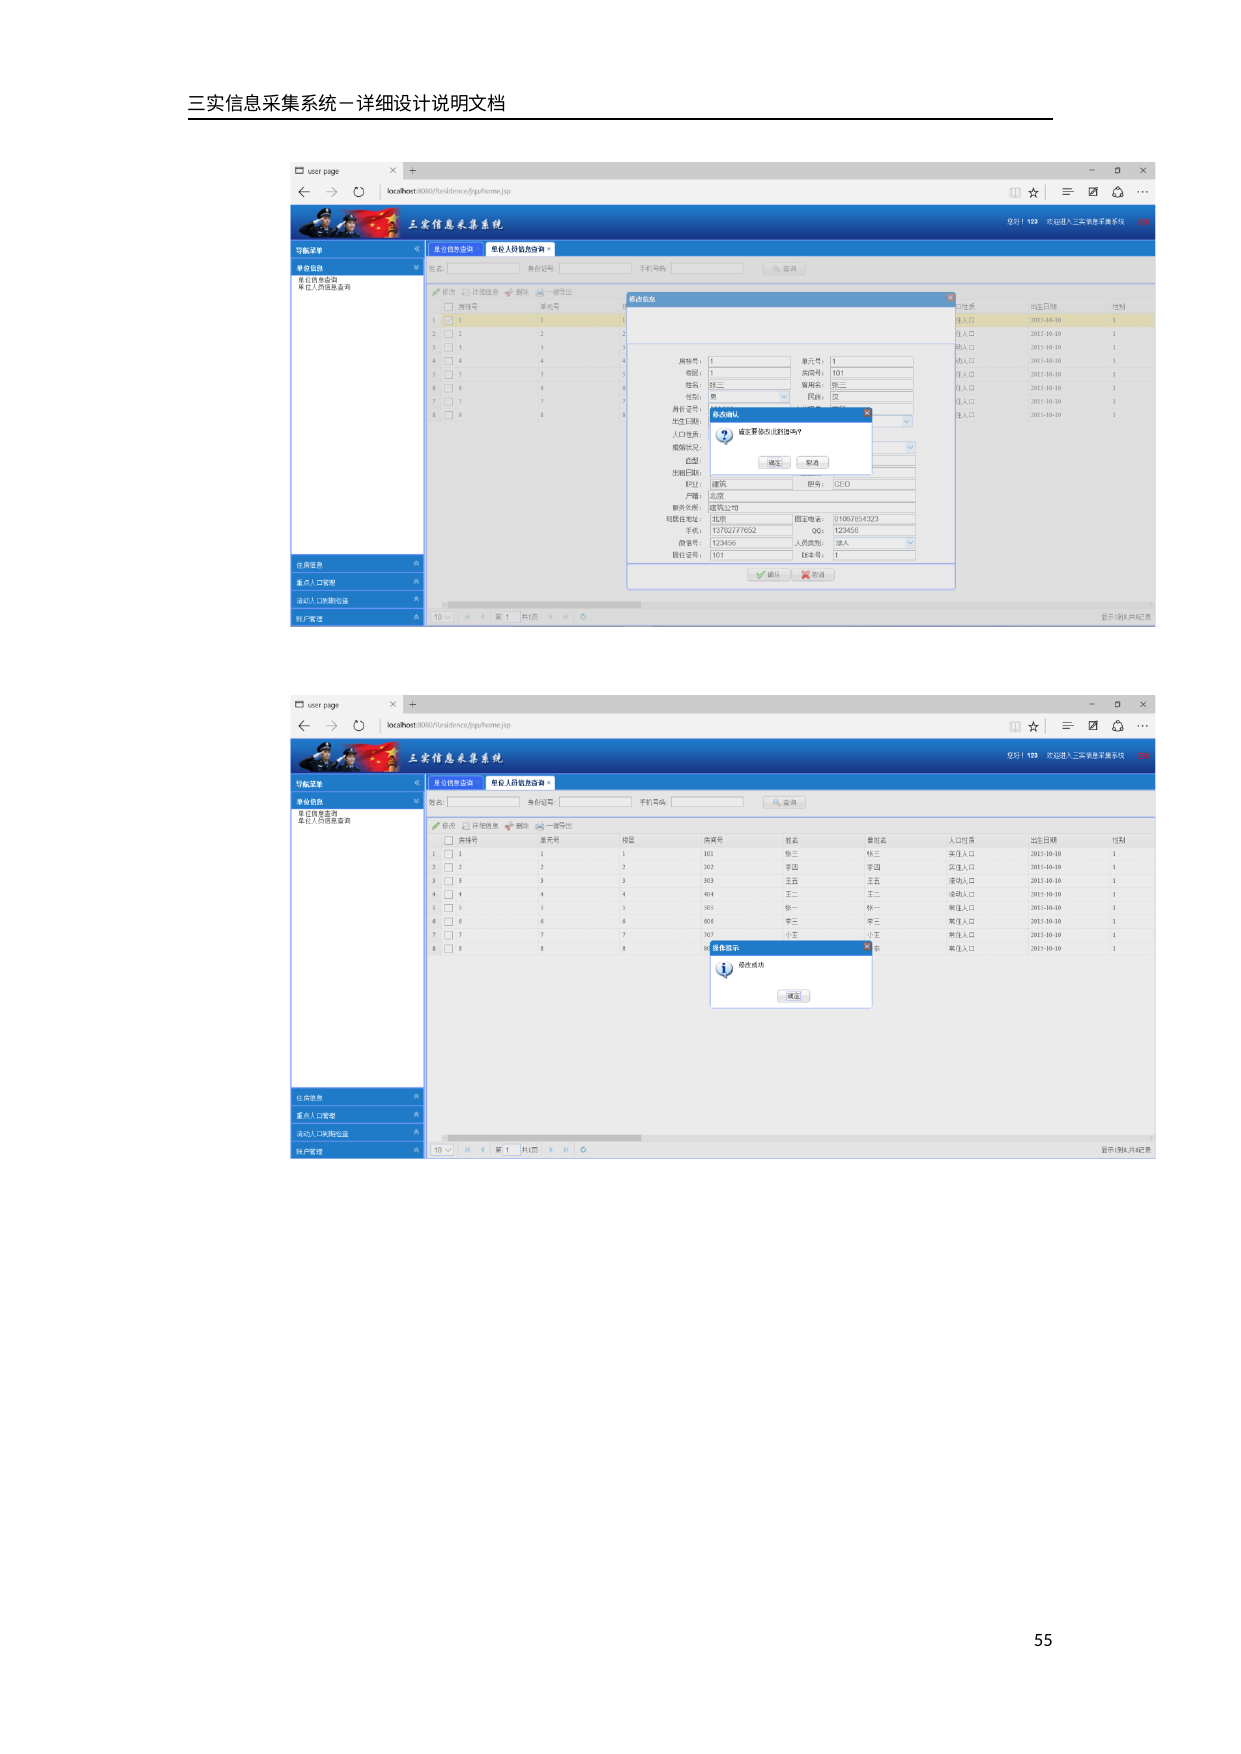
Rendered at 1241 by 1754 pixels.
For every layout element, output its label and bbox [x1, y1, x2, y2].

picture [290, 695, 1156, 1159]
picture [290, 162, 1156, 627]
